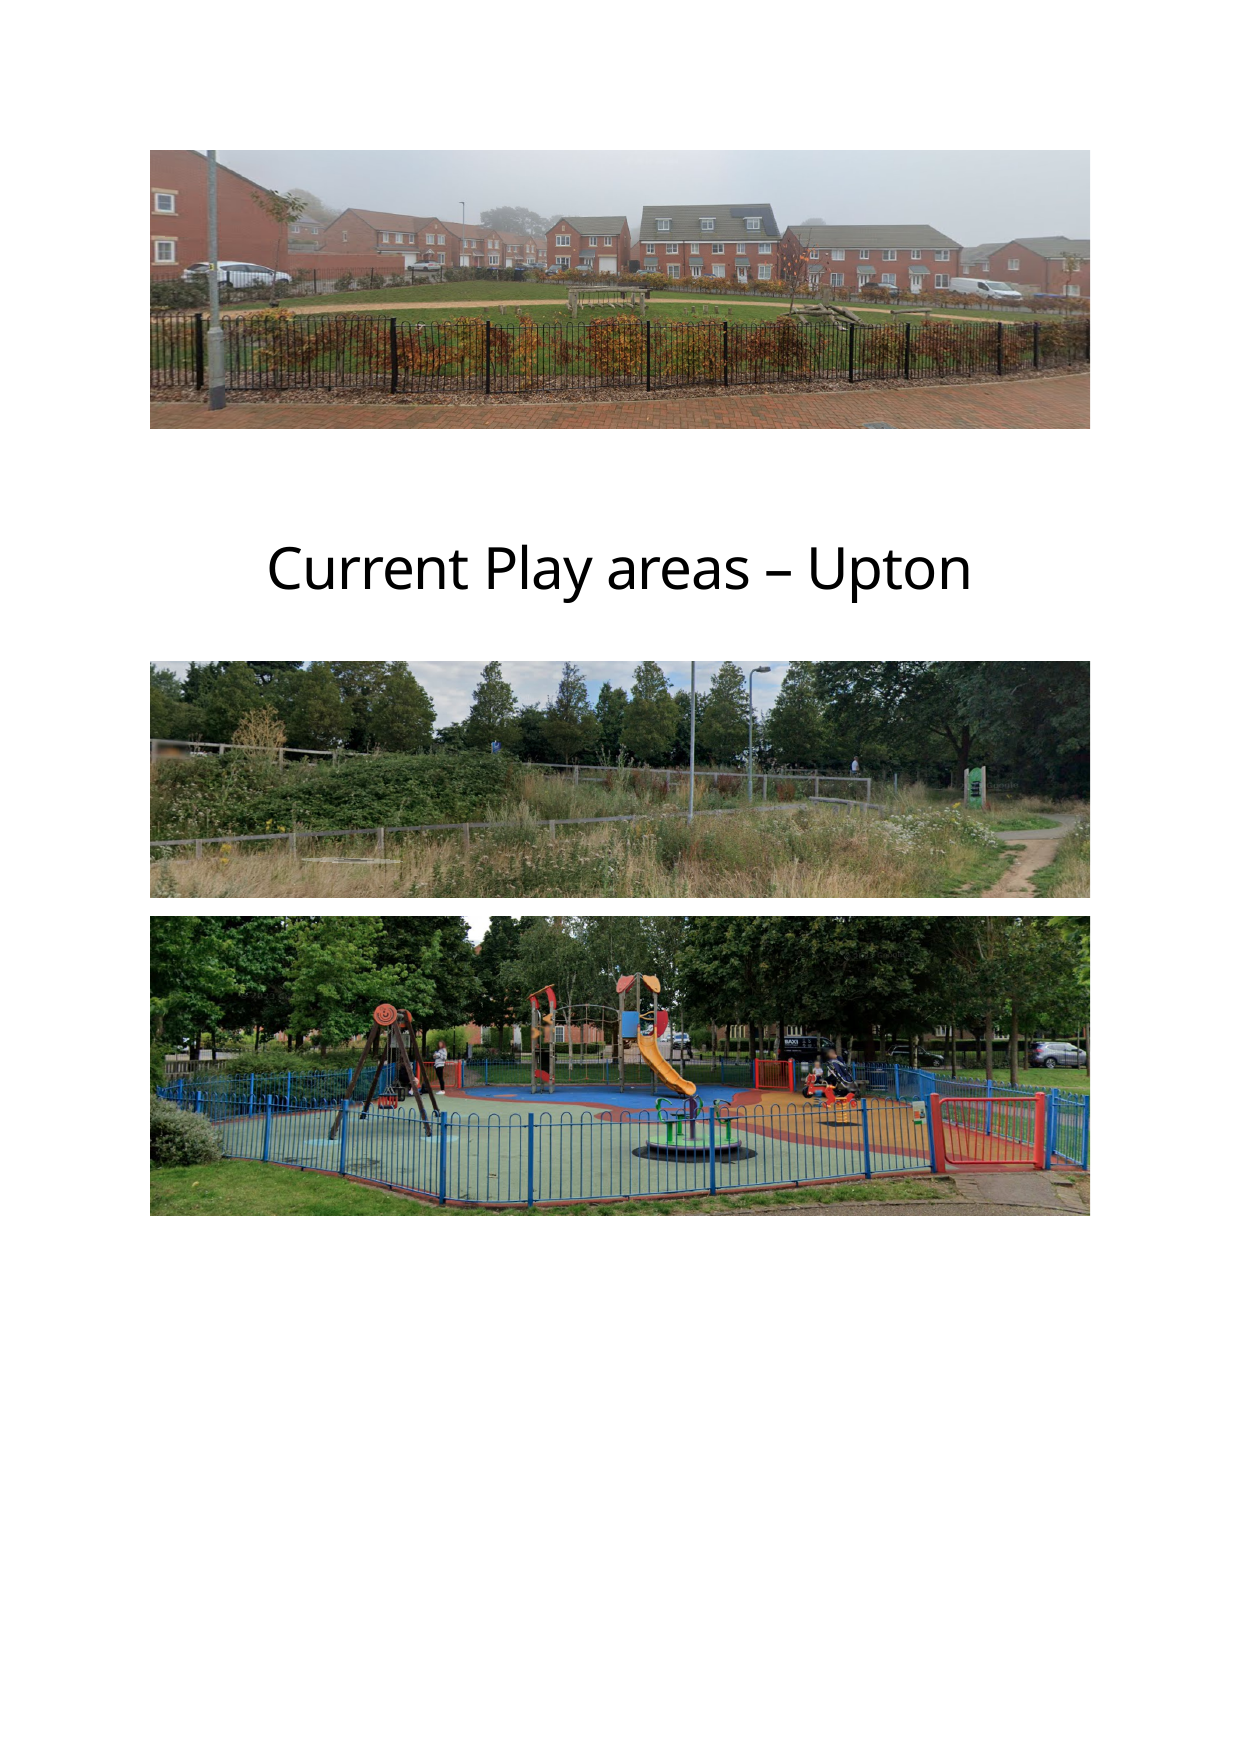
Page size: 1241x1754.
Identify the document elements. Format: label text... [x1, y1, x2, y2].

title Current Play areas – Upton [150, 527, 1090, 607]
picture [150, 150, 1091, 429]
picture [150, 661, 1091, 898]
picture [150, 916, 1091, 1216]
